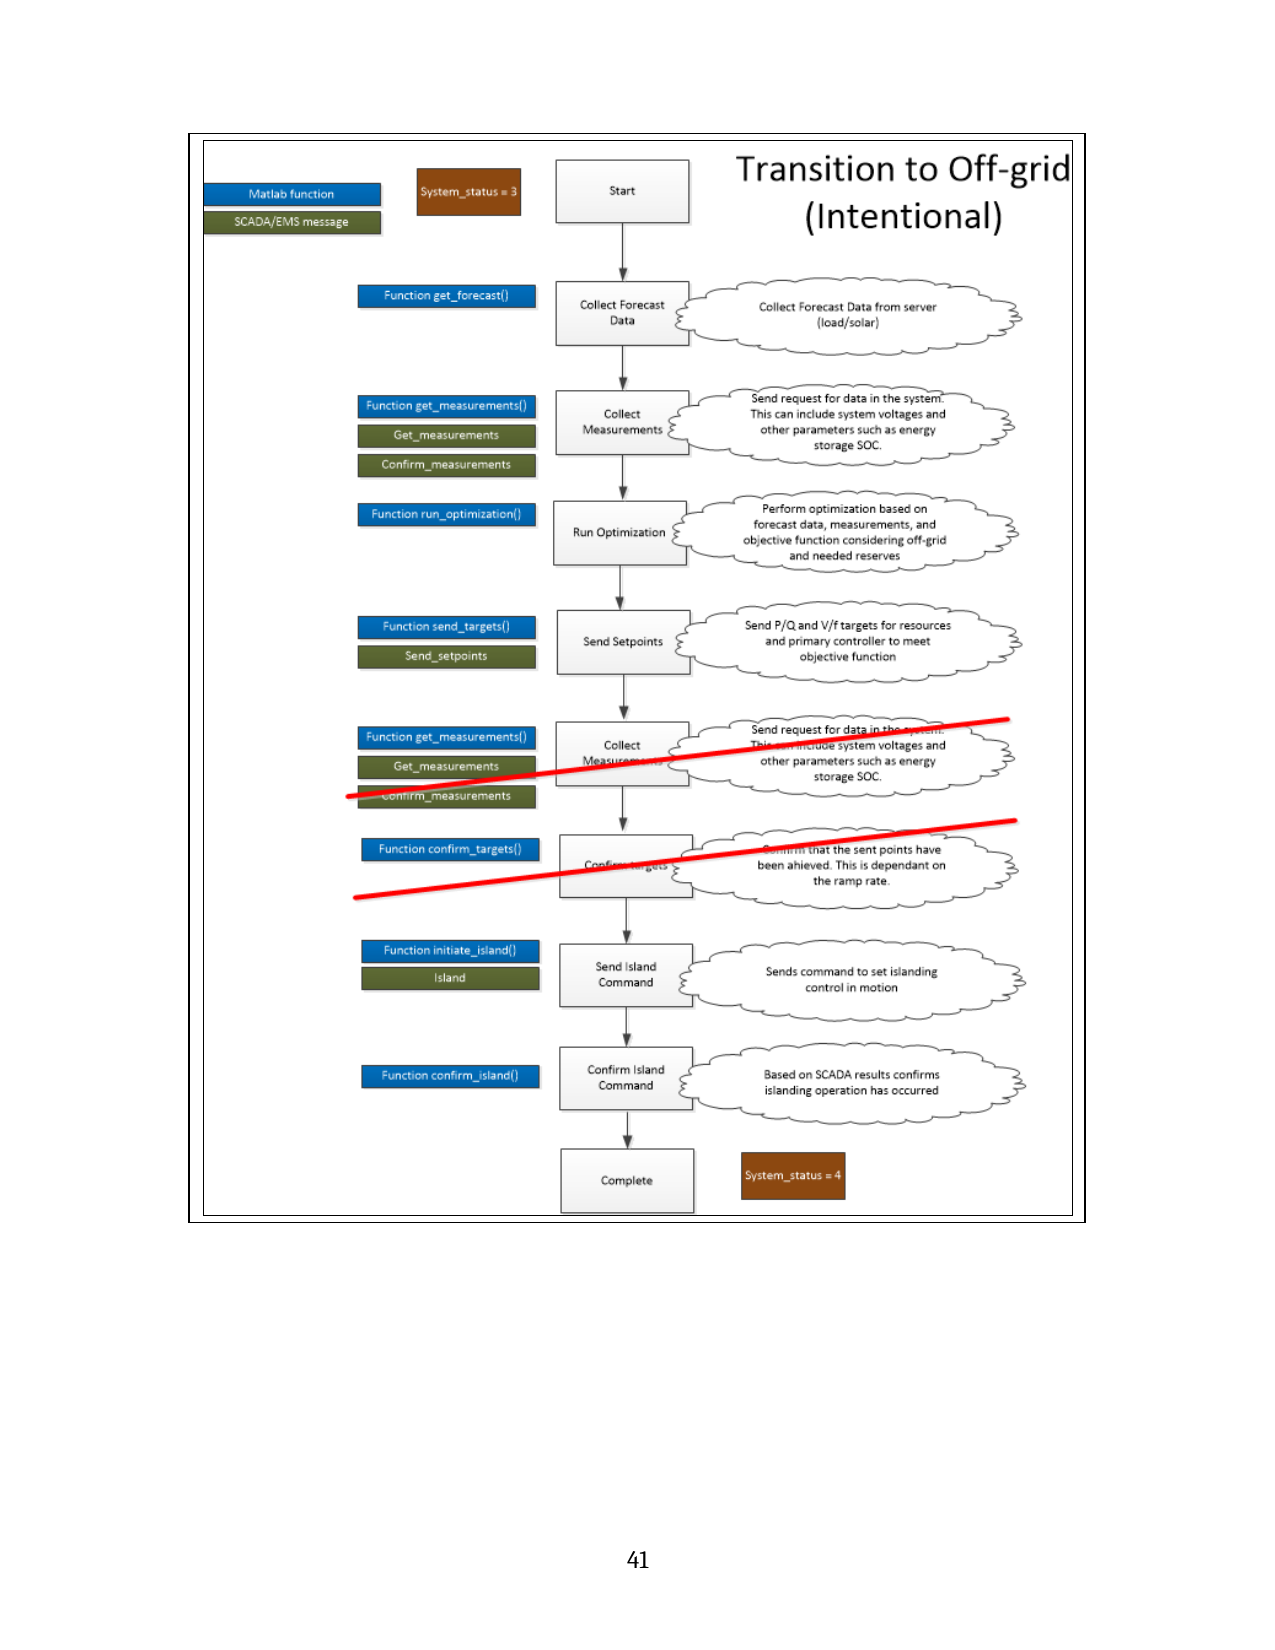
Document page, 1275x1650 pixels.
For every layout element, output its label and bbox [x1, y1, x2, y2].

picture [204, 141, 1072, 1215]
